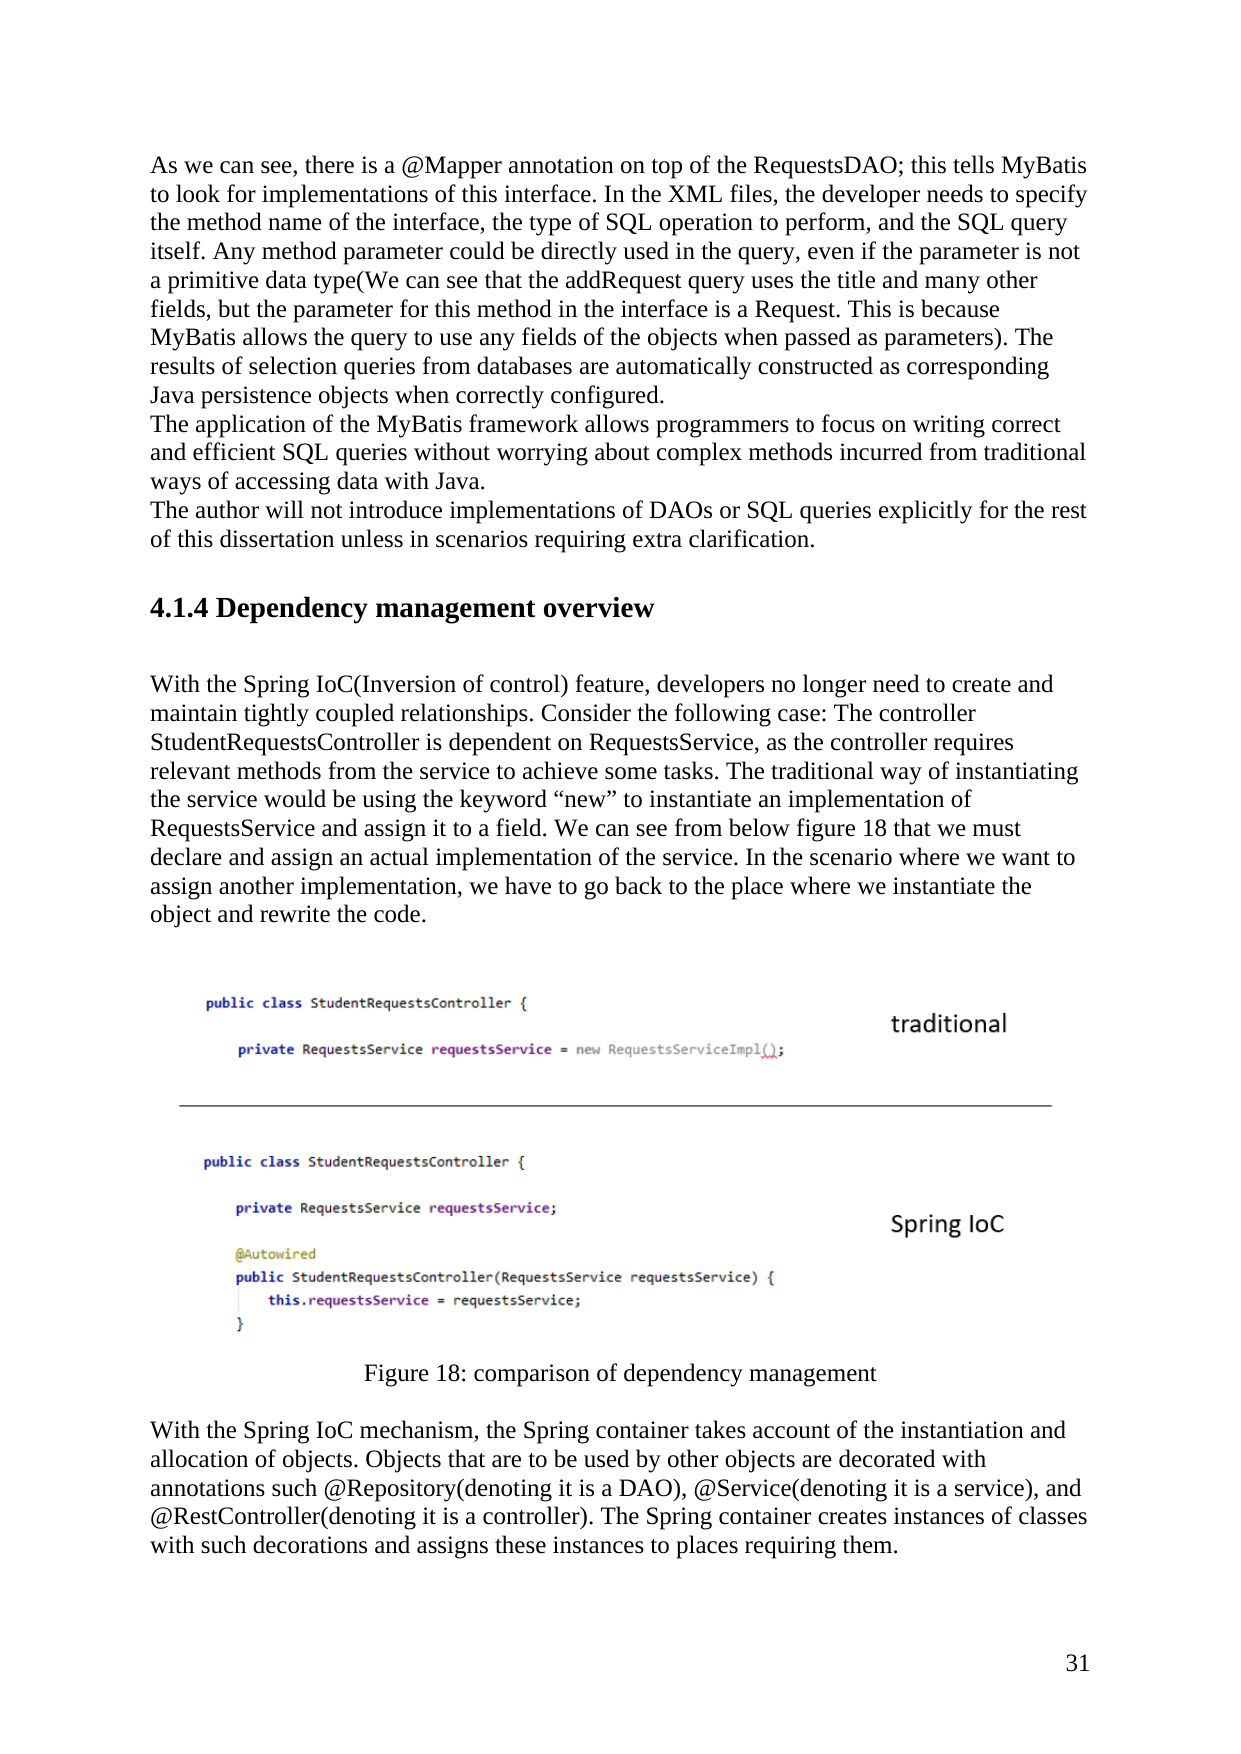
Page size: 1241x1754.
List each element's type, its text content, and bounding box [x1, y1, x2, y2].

picture [150, 957, 1091, 1358]
text The author will not introduce implementations of DAOs or SQL queries explicitly for the rest of this dissertation unless in scenarios requiring extra clarification. [150, 495, 1090, 552]
text With the Spring IoC(Inversion of control) feature, developers no longer need to create and maintain tightly coupled relationships. Consider the following case: The controller StudentRequestsController is dependent on RequestsService, as the controller requires relevant methods from the service to achieve some tasks. The traditional way of instantiating the service would be using the keyword “new” to instantiate an implementation of RequestsService and assign it to a field. We can see from below figure 18 that we must declare and assign an actual implementation of the service. In the scenario where we want to assign another implementation, we have to go back to the place where we instantiate the object and rewrite the code. [150, 669, 1090, 928]
text As we can see, there is a @Mapper annotation on top of the RequestsDAO; this tells MyBatis to look for implementations of this interface. In the XML files, the developer needs to specify the method name of the interface, the type of SQL operation to perform, and the SQL query itself. Any method parameter could be directly used in the query, even if the parameter is not a primitive data type(We can see that the addRequest query uses the title and many other fields, but the parameter for this method in the interface is a Request. This is because MyBatis allows the query to use any fields of the objects when passed as parameters). The results of selection queries from databases are automatically constructed as corresponding Java persistence objects when correctly configured. [150, 150, 1090, 409]
text Figure 18: comparison of dependency management [150, 1358, 1090, 1386]
text The application of the MyBatis framework allows programmers to focus on writing correct and efficient SQL queries without worrying about complex methods incurred from traditional ways of accessing data with Java. [150, 409, 1090, 495]
text With the Spring IoC mechanism, the Spring container takes account of the instantiation and allocation of objects. Objects that are to be used by other objects are decorated with annotations such @Repository(denoting it is a DAO), @Service(denoting it is a service), and @RestController(denoting it is a controller). The Spring container creates instances of classes with such decorations and assigns these instances to places requiring them. [150, 1415, 1090, 1559]
subtitle 4.1.4 Dependency management overview [150, 590, 1090, 623]
